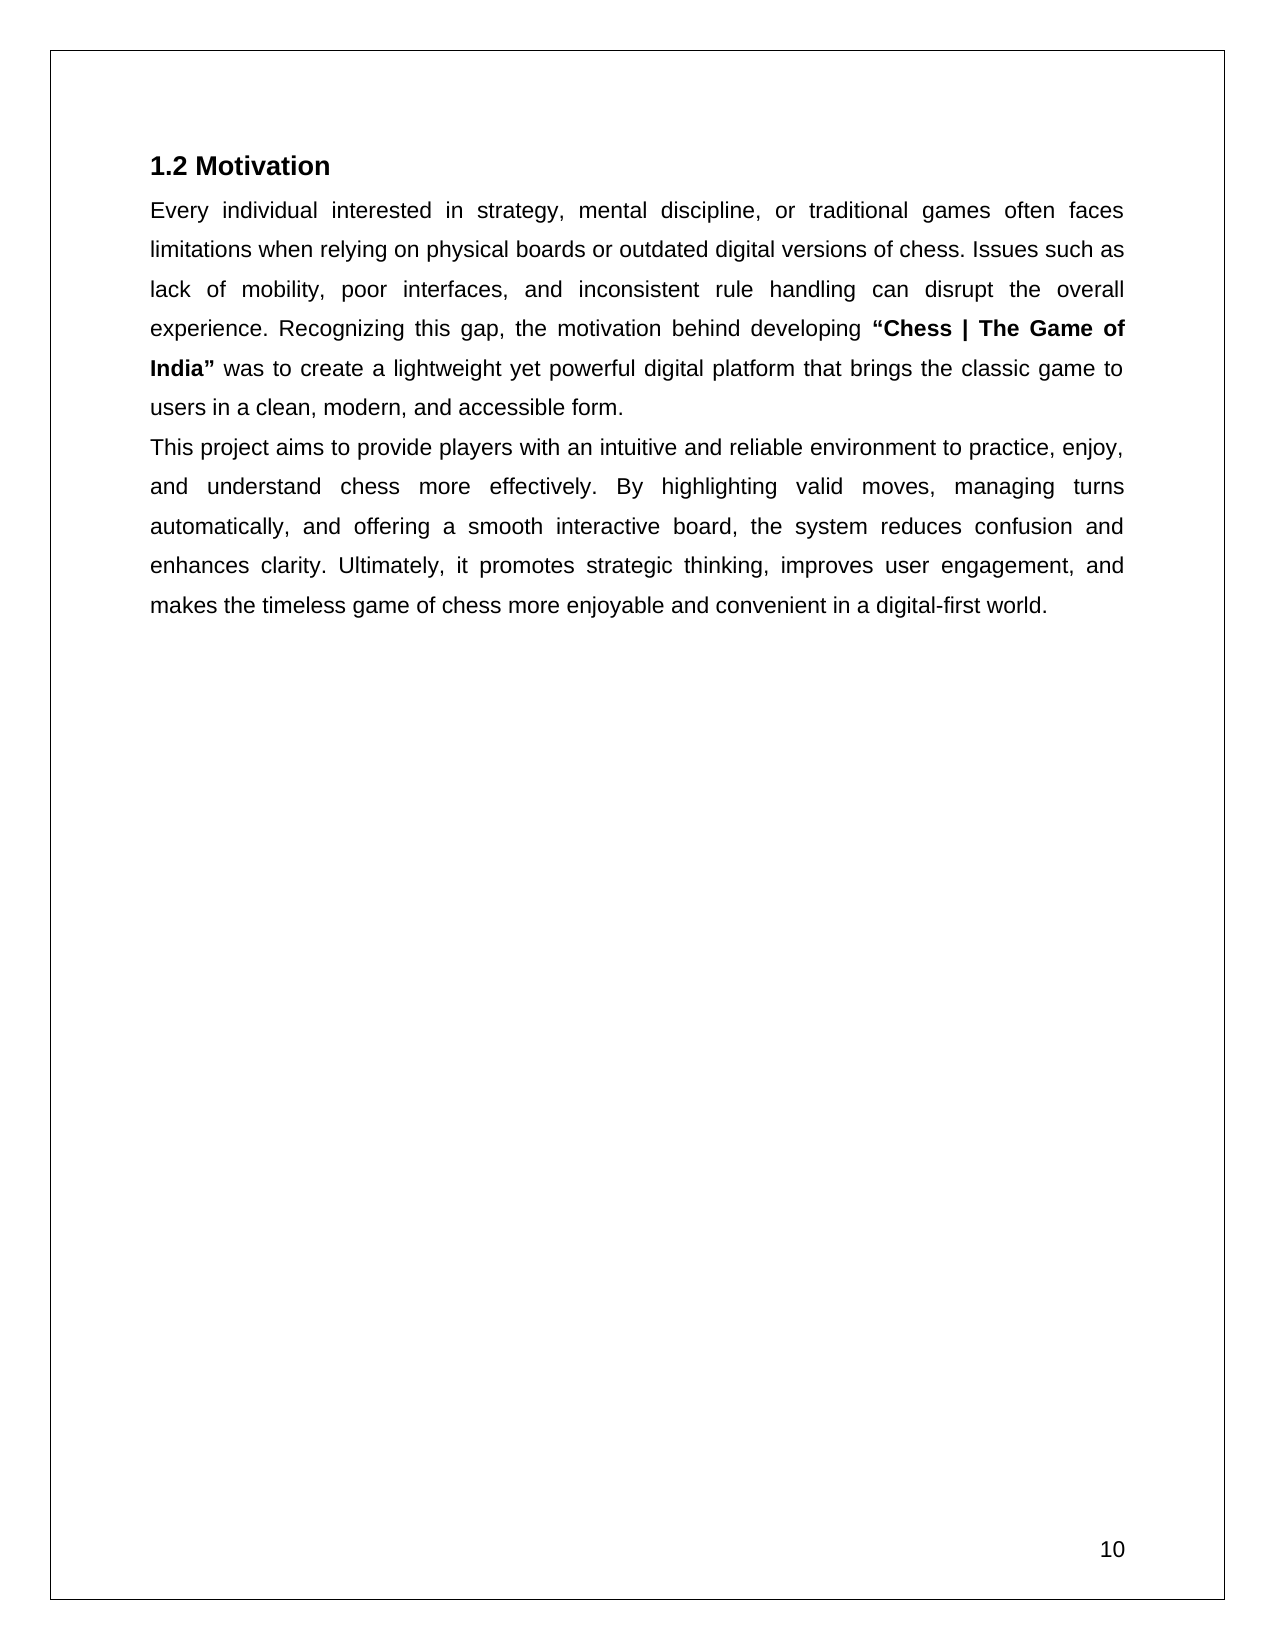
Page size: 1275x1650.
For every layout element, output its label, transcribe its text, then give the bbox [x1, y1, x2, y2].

subtitle 1.2 Motivation [150, 150, 1125, 181]
text Every individual interested in strategy, mental discipline, or traditional games often faces limitations when relying on physical boards or outdated digital versions of chess. Issues such as lack of mobility, poor interfaces, and inconsistent rule handling can disrupt the overall experience. Recognizing this gap, the motivation behind developing “Chess | The Game of India” was to create a lightweight yet powerful digital platform that brings the classic game to users in a clean, modern, and accessible form. [150, 197, 1125, 421]
text This project aims to provide players with an intuitive and reliable environment to practice, enjoy, and understand chess more effectively. By highlighting valid moves, managing turns automatically, and offering a smooth interactive board, the system reduces confusion and enhances clarity. Ultimately, it promotes strategic thinking, improves user engagement, and makes the timeless game of chess more enjoyable and convenient in a digital-first world. [150, 434, 1125, 618]
